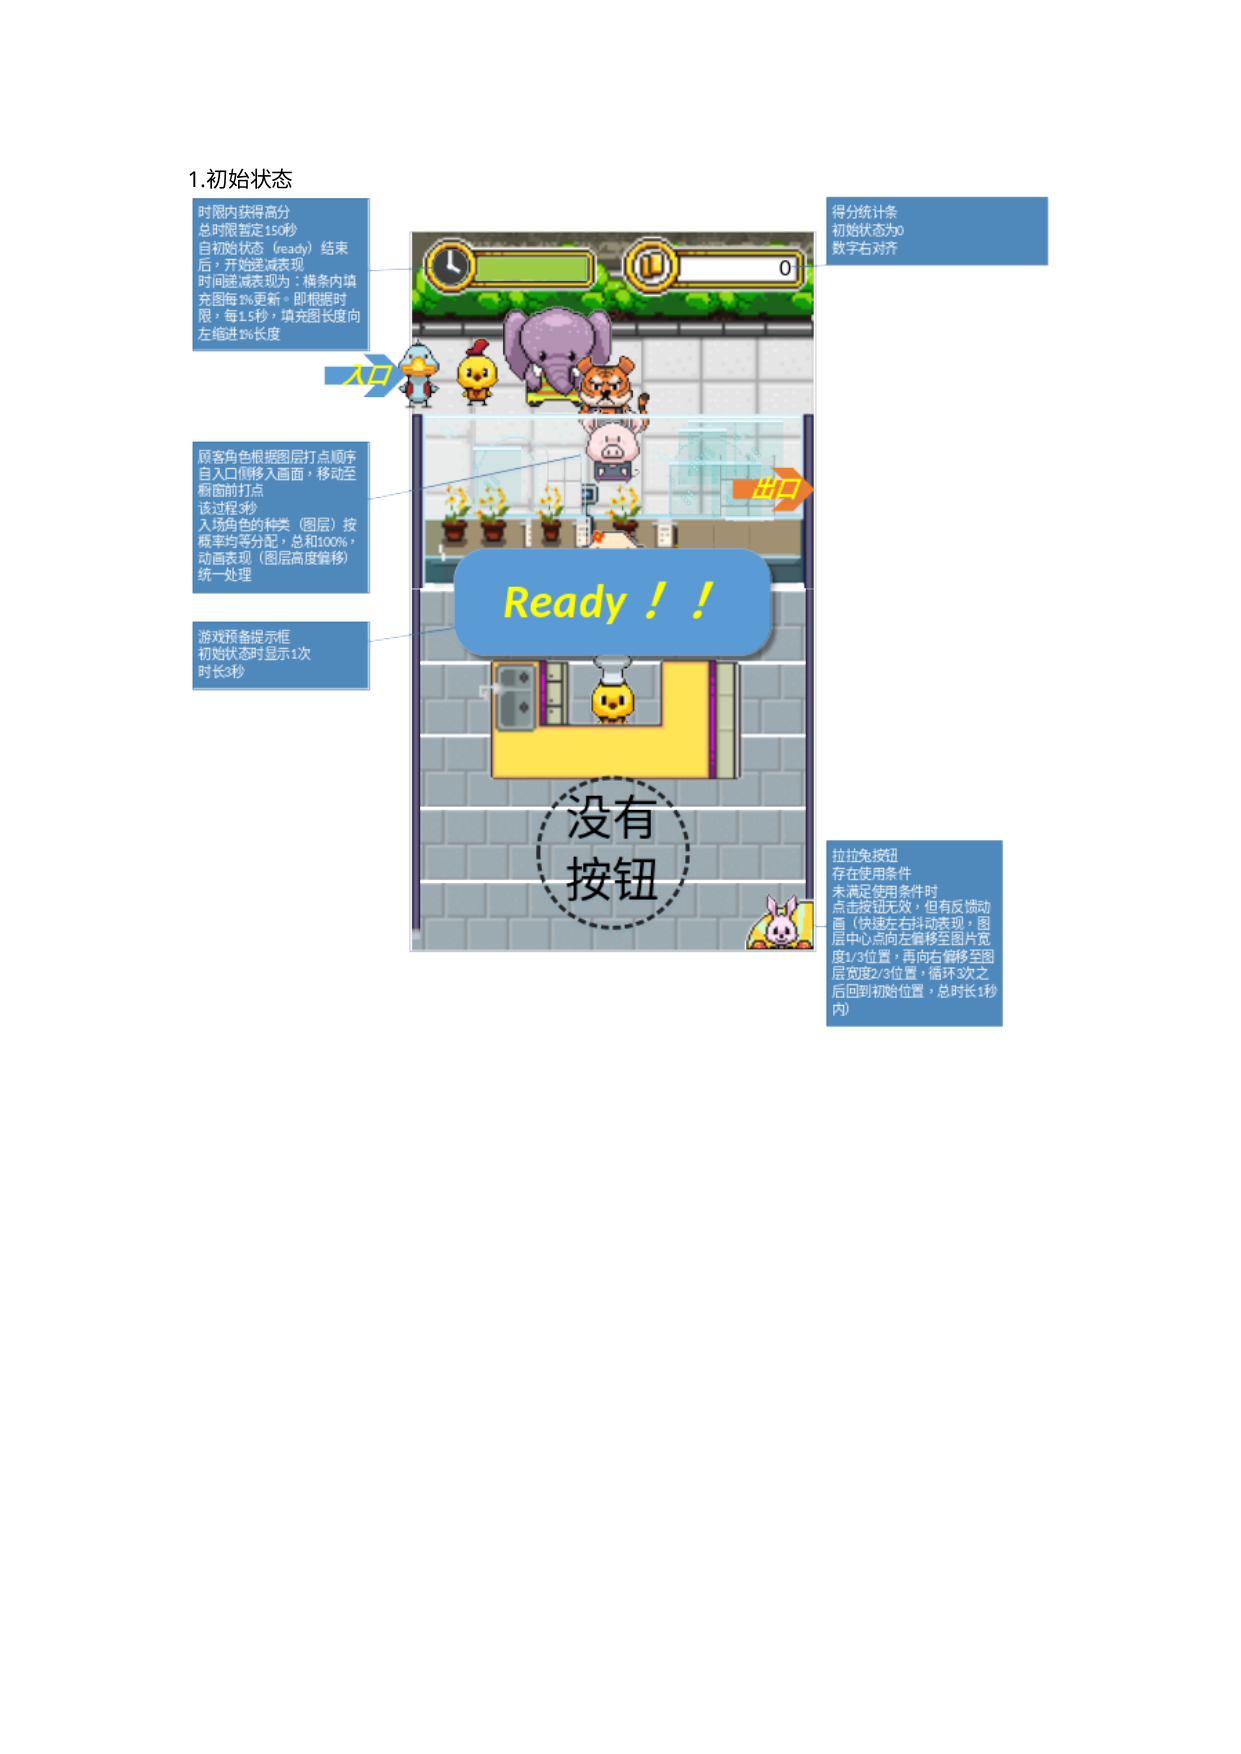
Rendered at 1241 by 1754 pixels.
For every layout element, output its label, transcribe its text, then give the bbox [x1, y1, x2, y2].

text 1.初始状态 [187, 162, 1053, 194]
